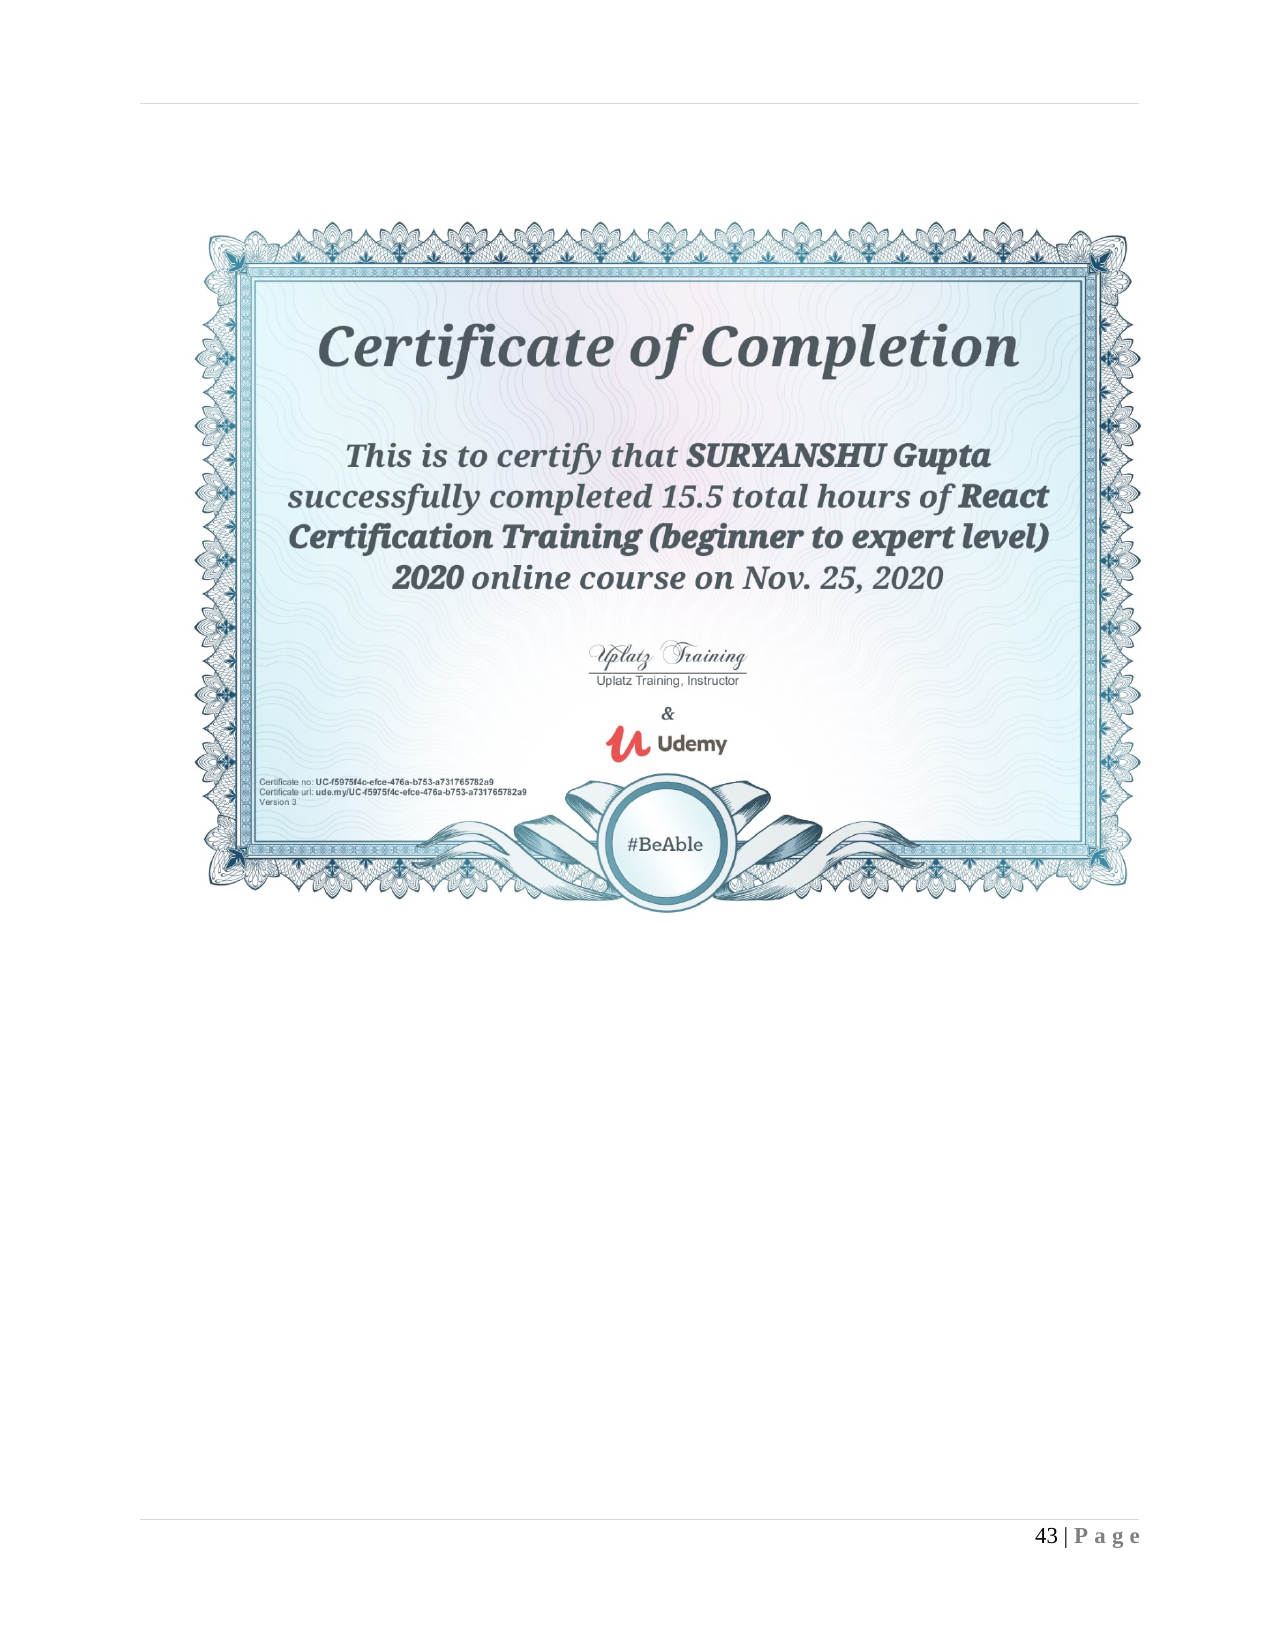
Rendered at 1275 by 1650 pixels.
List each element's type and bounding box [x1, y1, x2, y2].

picture [167, 189, 1168, 933]
